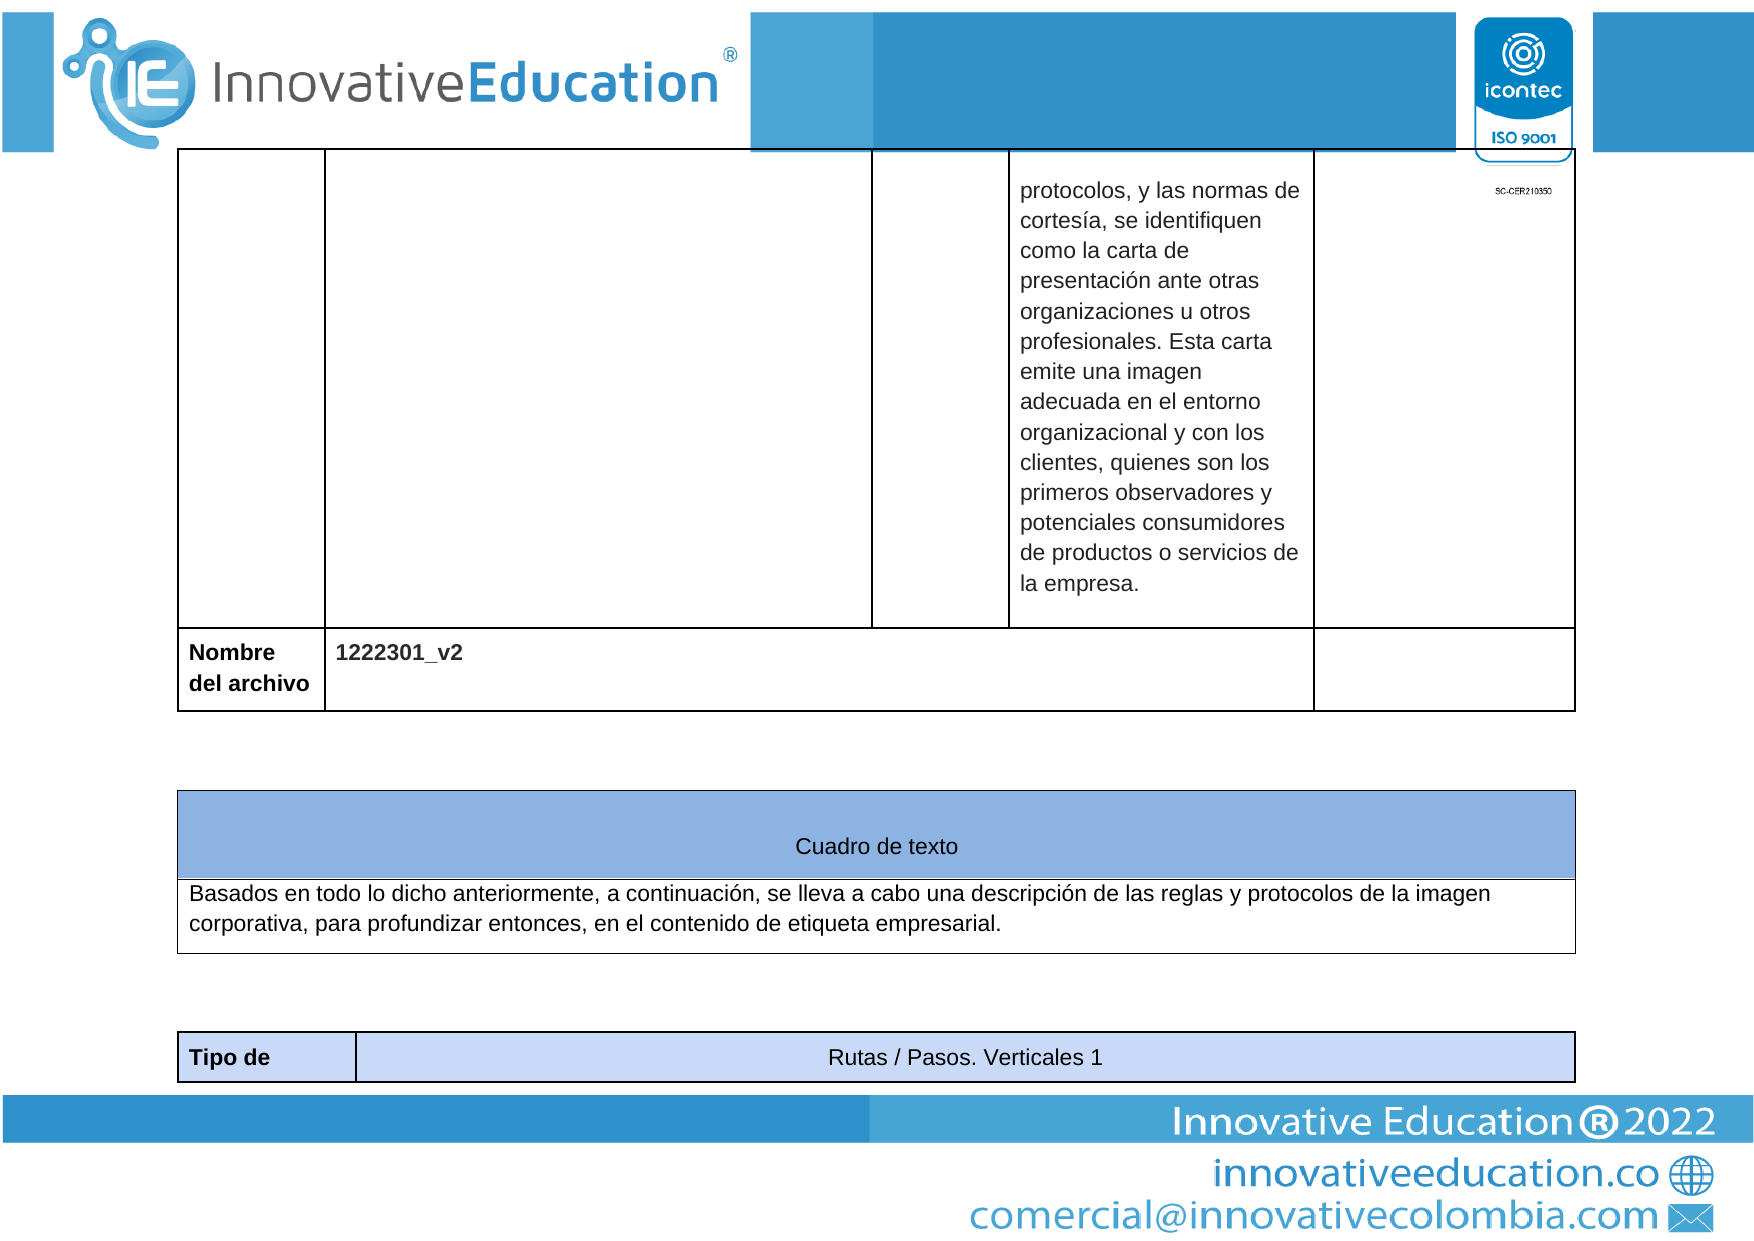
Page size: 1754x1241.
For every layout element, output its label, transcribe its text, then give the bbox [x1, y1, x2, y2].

table_header Tipo de recurso [179, 1033, 355, 1081]
table_cell [1315, 629, 1574, 710]
picture [1510, 40, 1533, 68]
picture [1511, 69, 1535, 75]
table_cell Basados en todo lo dicho anteriormente, a continuación, se lleva a cabo una descripción de las reglas y protocolos de la imagen corporativa, para profundizar entonces, en el contenido de etiqueta empresarial. [178, 880, 1575, 952]
picture [1492, 87, 1500, 97]
table_cell [326, 150, 871, 627]
table_header Rutas / Pasos. Verticales 1 [357, 1033, 1574, 1081]
picture [2, 0, 1456, 166]
table_cell [179, 150, 324, 627]
picture [2, 1093, 1754, 1239]
table_cell Nombre del archivo [179, 629, 324, 710]
picture [1593, 0, 1754, 166]
picture [1503, 44, 1508, 66]
table_cell [1315, 150, 1574, 627]
picture [1513, 34, 1538, 40]
picture [1520, 86, 1528, 97]
picture [1477, 107, 1571, 148]
picture [1516, 47, 1531, 61]
table_cell [873, 150, 1008, 627]
picture [1534, 42, 1544, 68]
table_cell 1222301_v2 [326, 629, 1313, 710]
picture [1539, 86, 1549, 97]
table_header Cuadro de texto [178, 791, 1575, 878]
picture [1531, 84, 1536, 97]
picture [1471, 15, 1576, 148]
